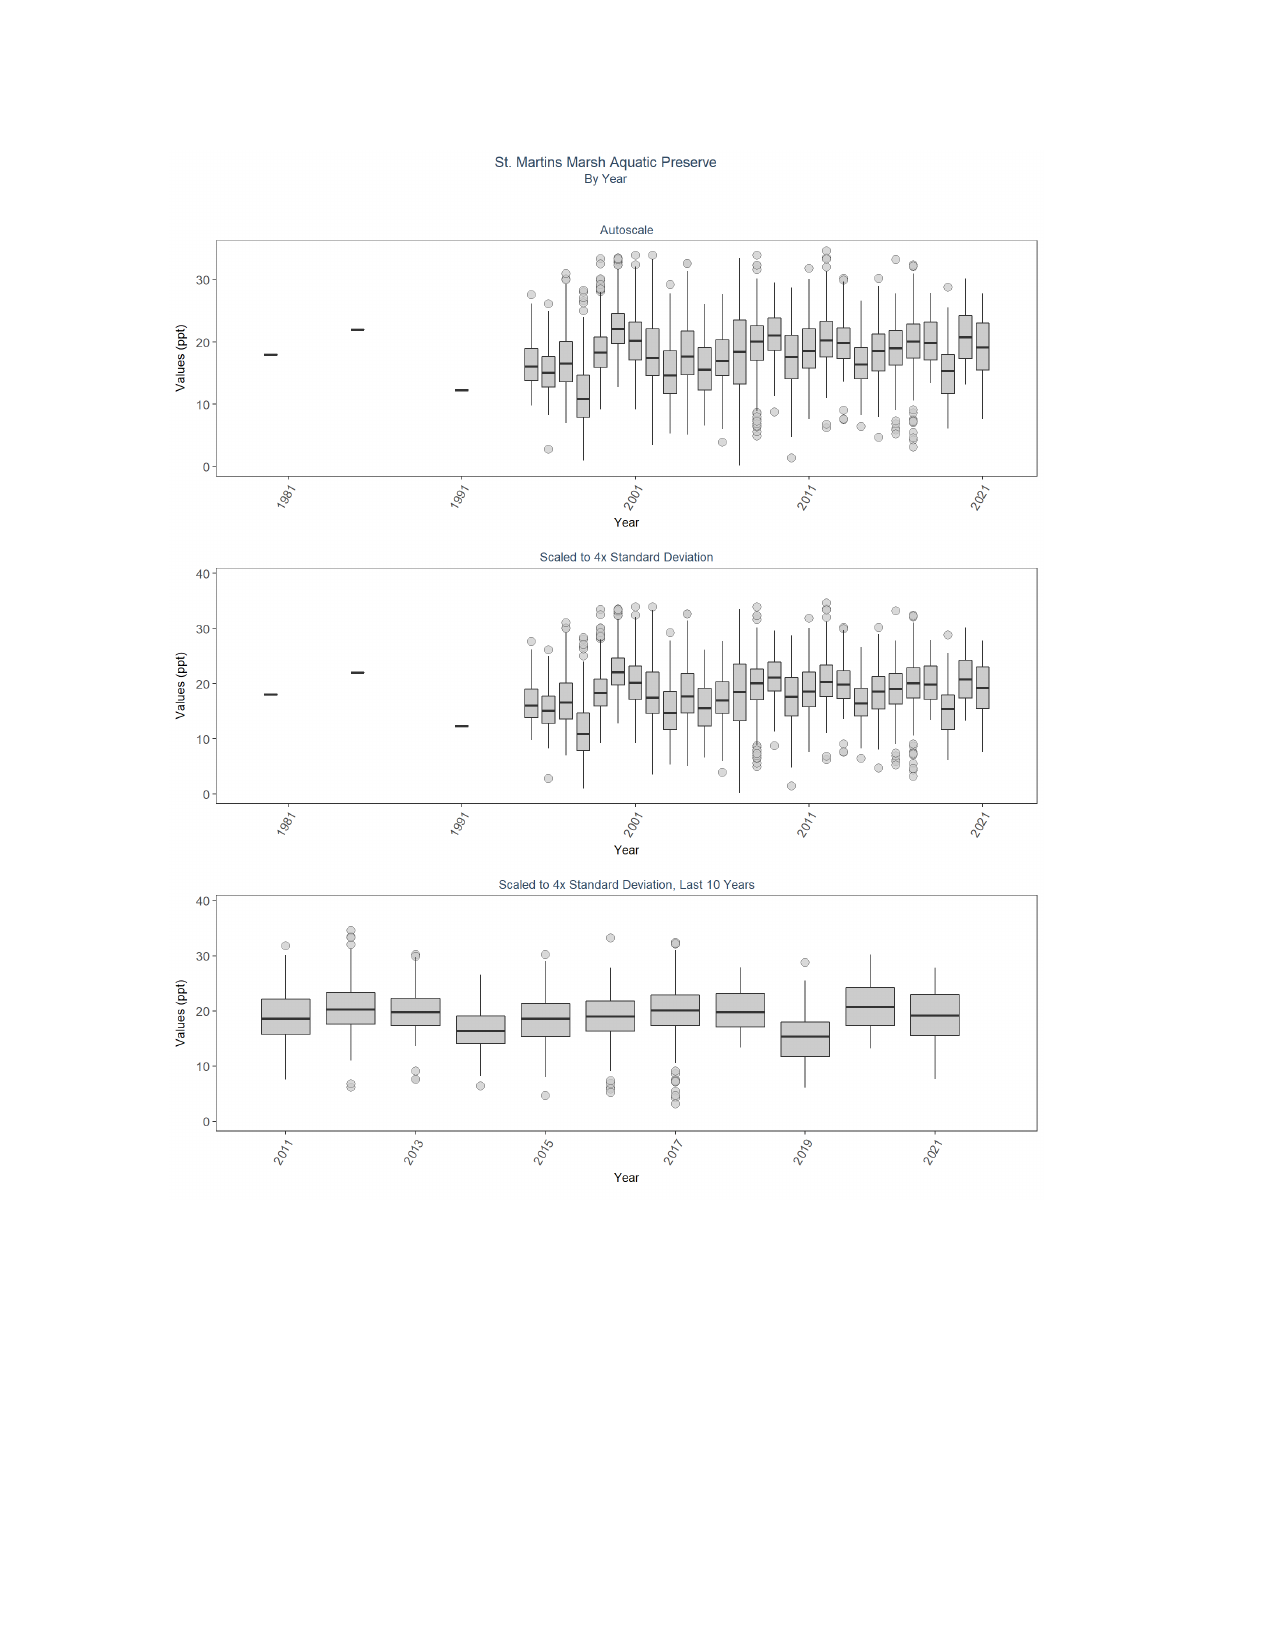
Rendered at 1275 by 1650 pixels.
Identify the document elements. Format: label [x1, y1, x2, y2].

picture [168, 150, 1044, 1200]
